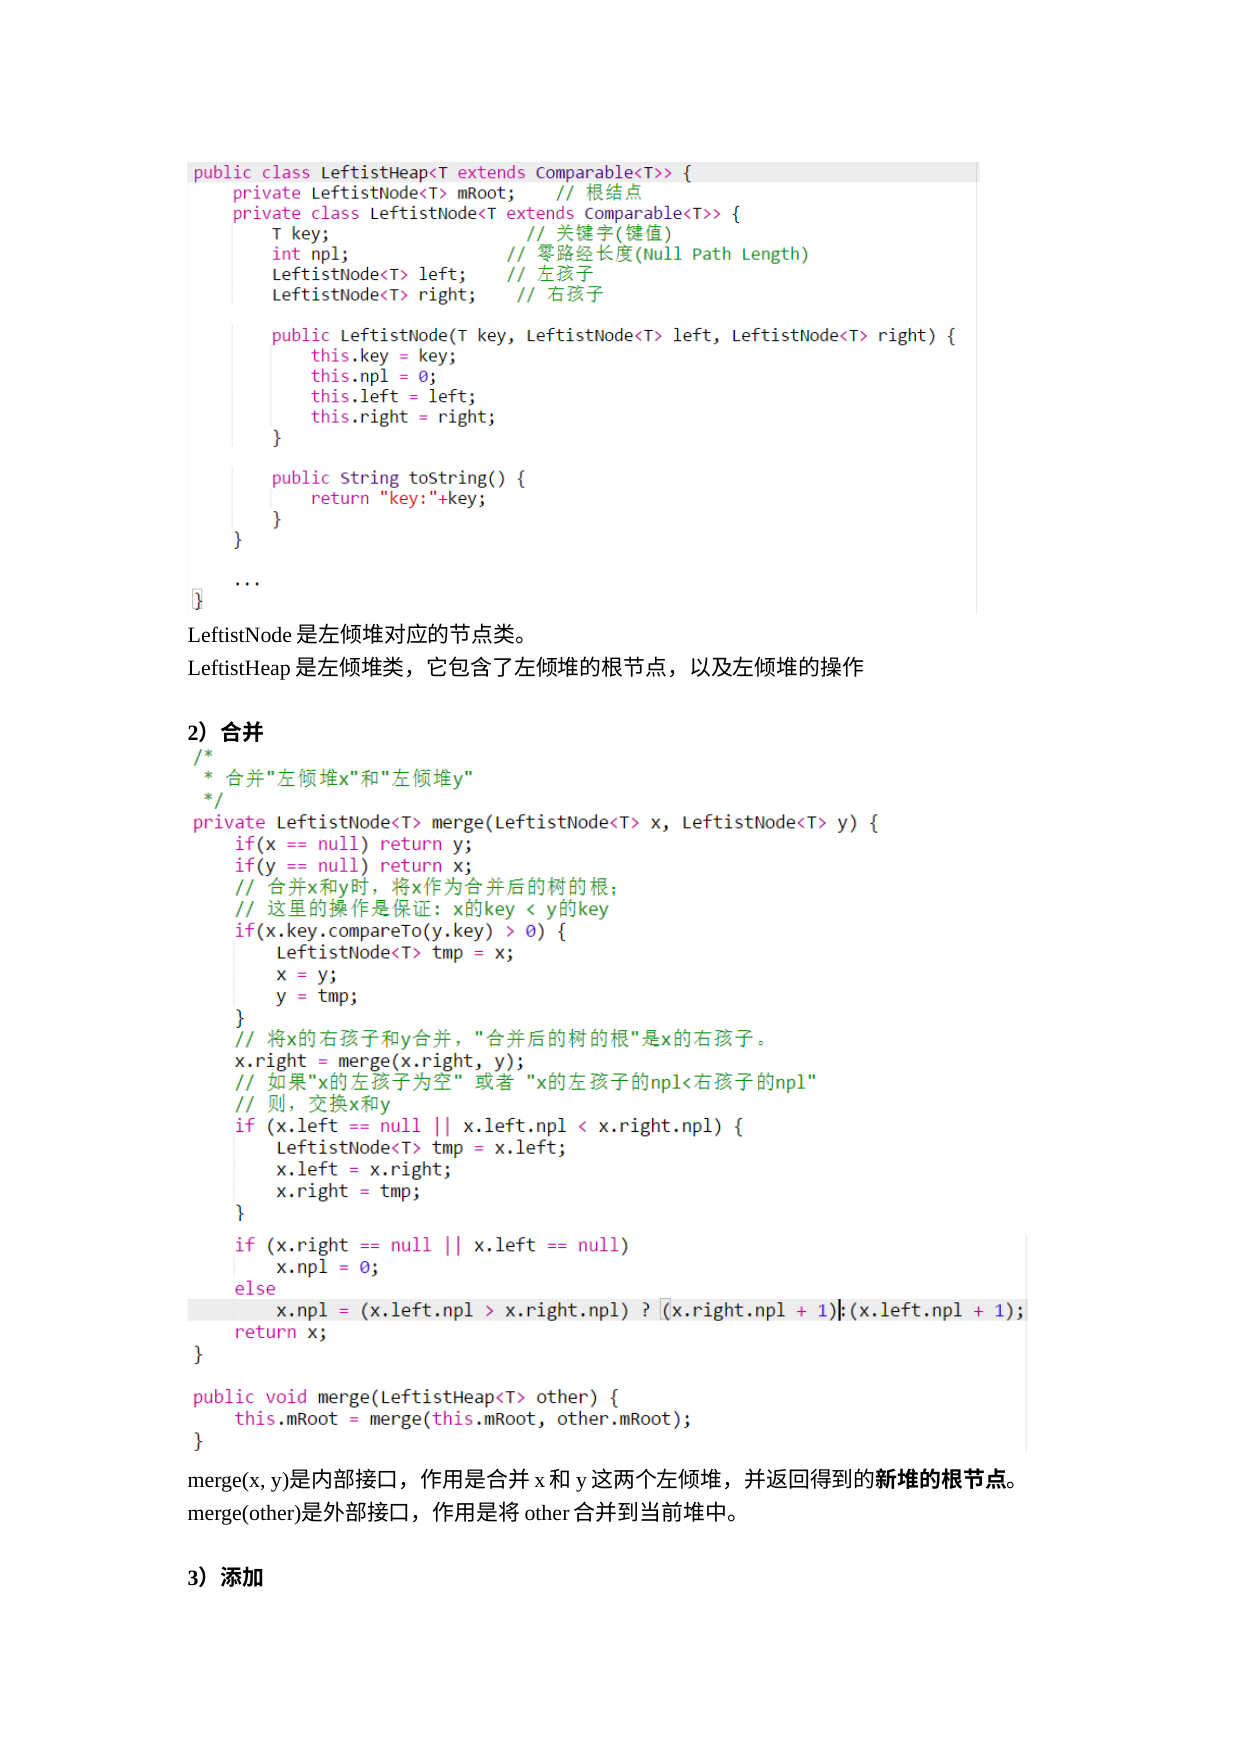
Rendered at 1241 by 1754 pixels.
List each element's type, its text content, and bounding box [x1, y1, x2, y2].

picture [187, 162, 980, 614]
text LeftistNode是左倾堆对应的节点类。 [187, 617, 1053, 649]
text merge(x, y)是内部接口，作用是合并x和y这两个左倾堆，并返回得到的新堆的根节点。 [187, 1462, 1053, 1494]
picture [187, 1234, 1029, 1452]
text merge(other)是外部接口，作用是将other合并到当前堆中。 [187, 1494, 1053, 1527]
text LeftistHeap是左倾堆类，它包含了左倾堆的根节点，以及左倾堆的操作 [187, 649, 1053, 682]
picture [187, 747, 1024, 1221]
text 3）添加 [187, 1559, 1053, 1592]
text 2）合并 [187, 714, 1053, 747]
